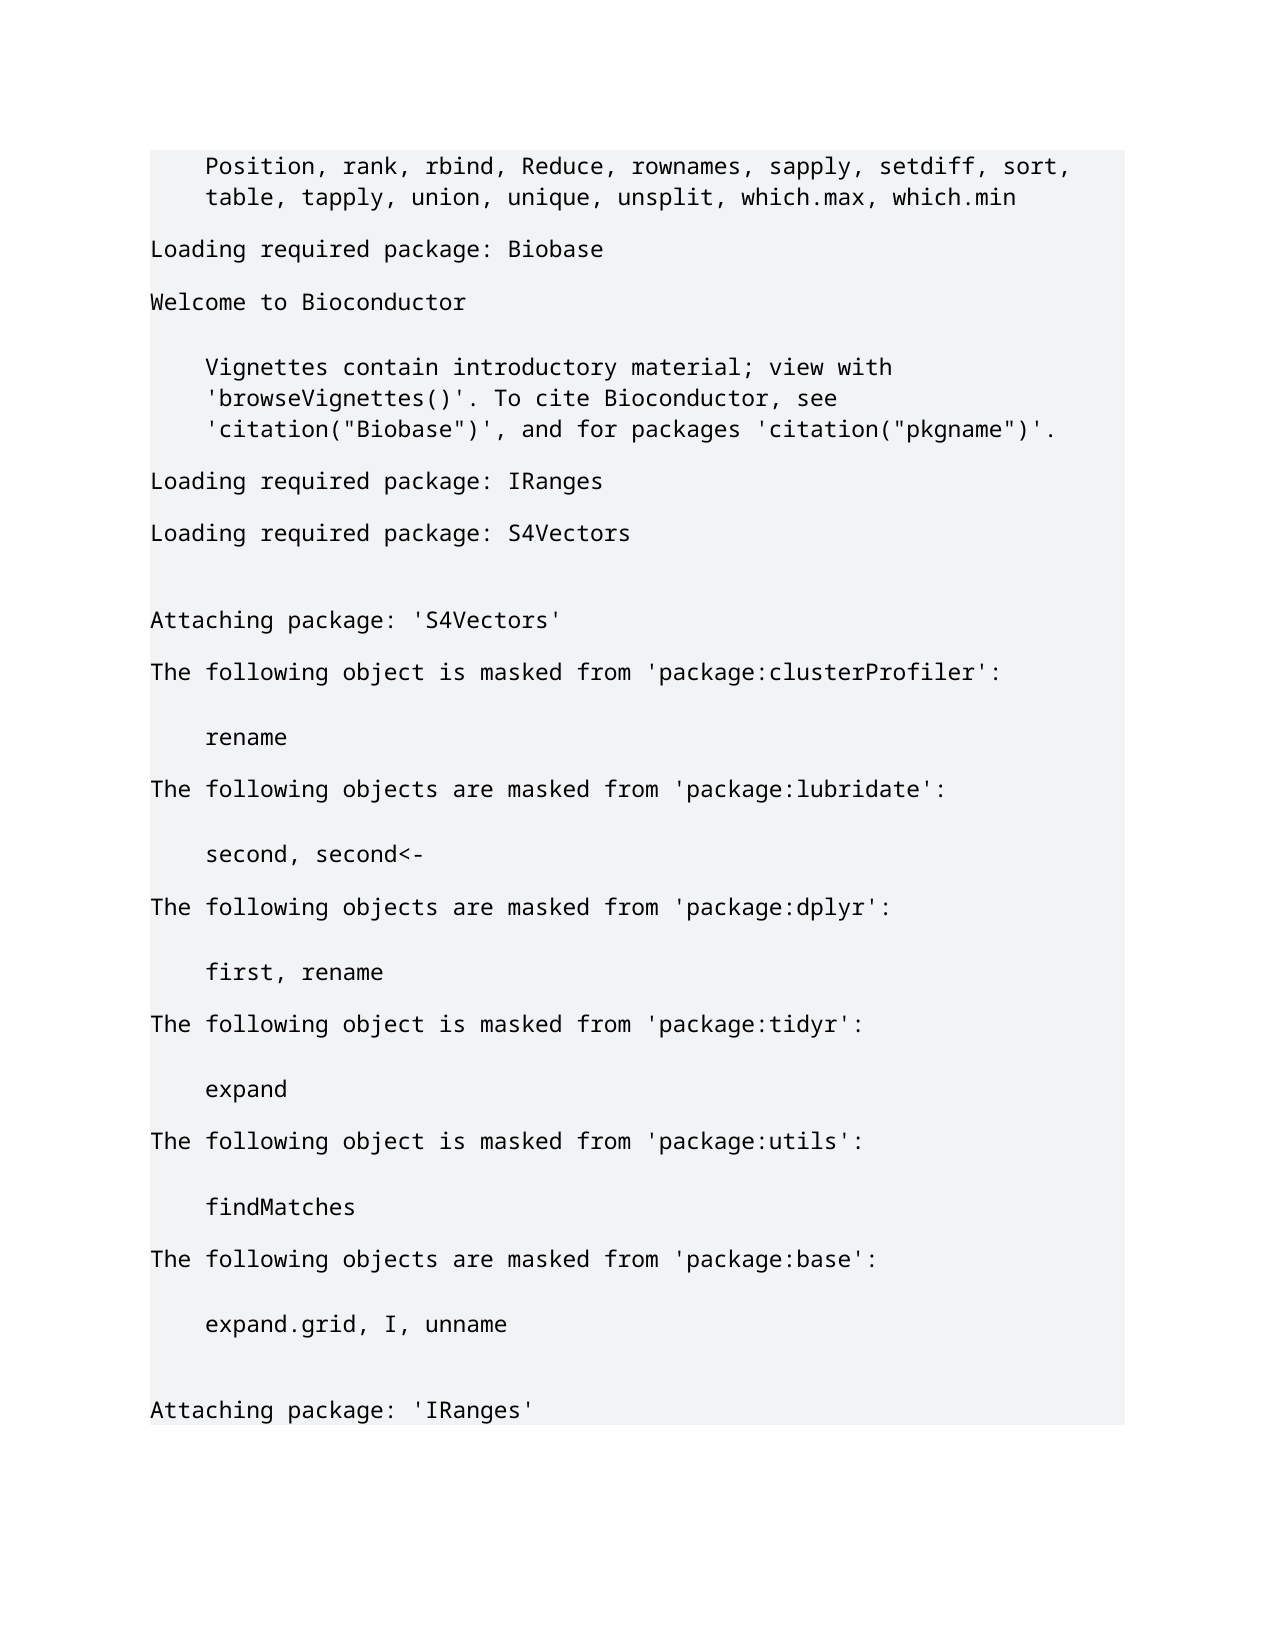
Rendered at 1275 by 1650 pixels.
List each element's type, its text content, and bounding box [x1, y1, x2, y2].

text The following object is masked from 'package:clusterProfiler': rename [150, 656, 1125, 752]
text The following objects are masked from 'package:base': expand.grid, I, unname [150, 1243, 1125, 1339]
text The following objects are masked from 'package:lubridate': second, second<- [150, 773, 1125, 869]
text The following object is masked from 'package:tidyr': expand [150, 1008, 1125, 1104]
text Attaching package: 'IRanges' [150, 1360, 1125, 1425]
text The following objects are masked from 'package:dplyr': first, rename [150, 890, 1125, 987]
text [150, 150, 1125, 212]
text Loading required package: Biobase [150, 233, 1125, 264]
text Loading required package: S4Vectors [150, 517, 1125, 549]
text The following object is masked from 'package:utils': findMatches [150, 1125, 1125, 1222]
text Attaching package: 'S4Vectors' [150, 569, 1125, 635]
text Loading required package: IRanges [150, 465, 1125, 497]
text Welcome to Bioconductor Vignettes contain introductory material; view with 'browseVignettes()'. To cite Bioconductor, see 'citation("Biobase")', and for packages 'citation("pkgname")'. [150, 285, 1125, 444]
